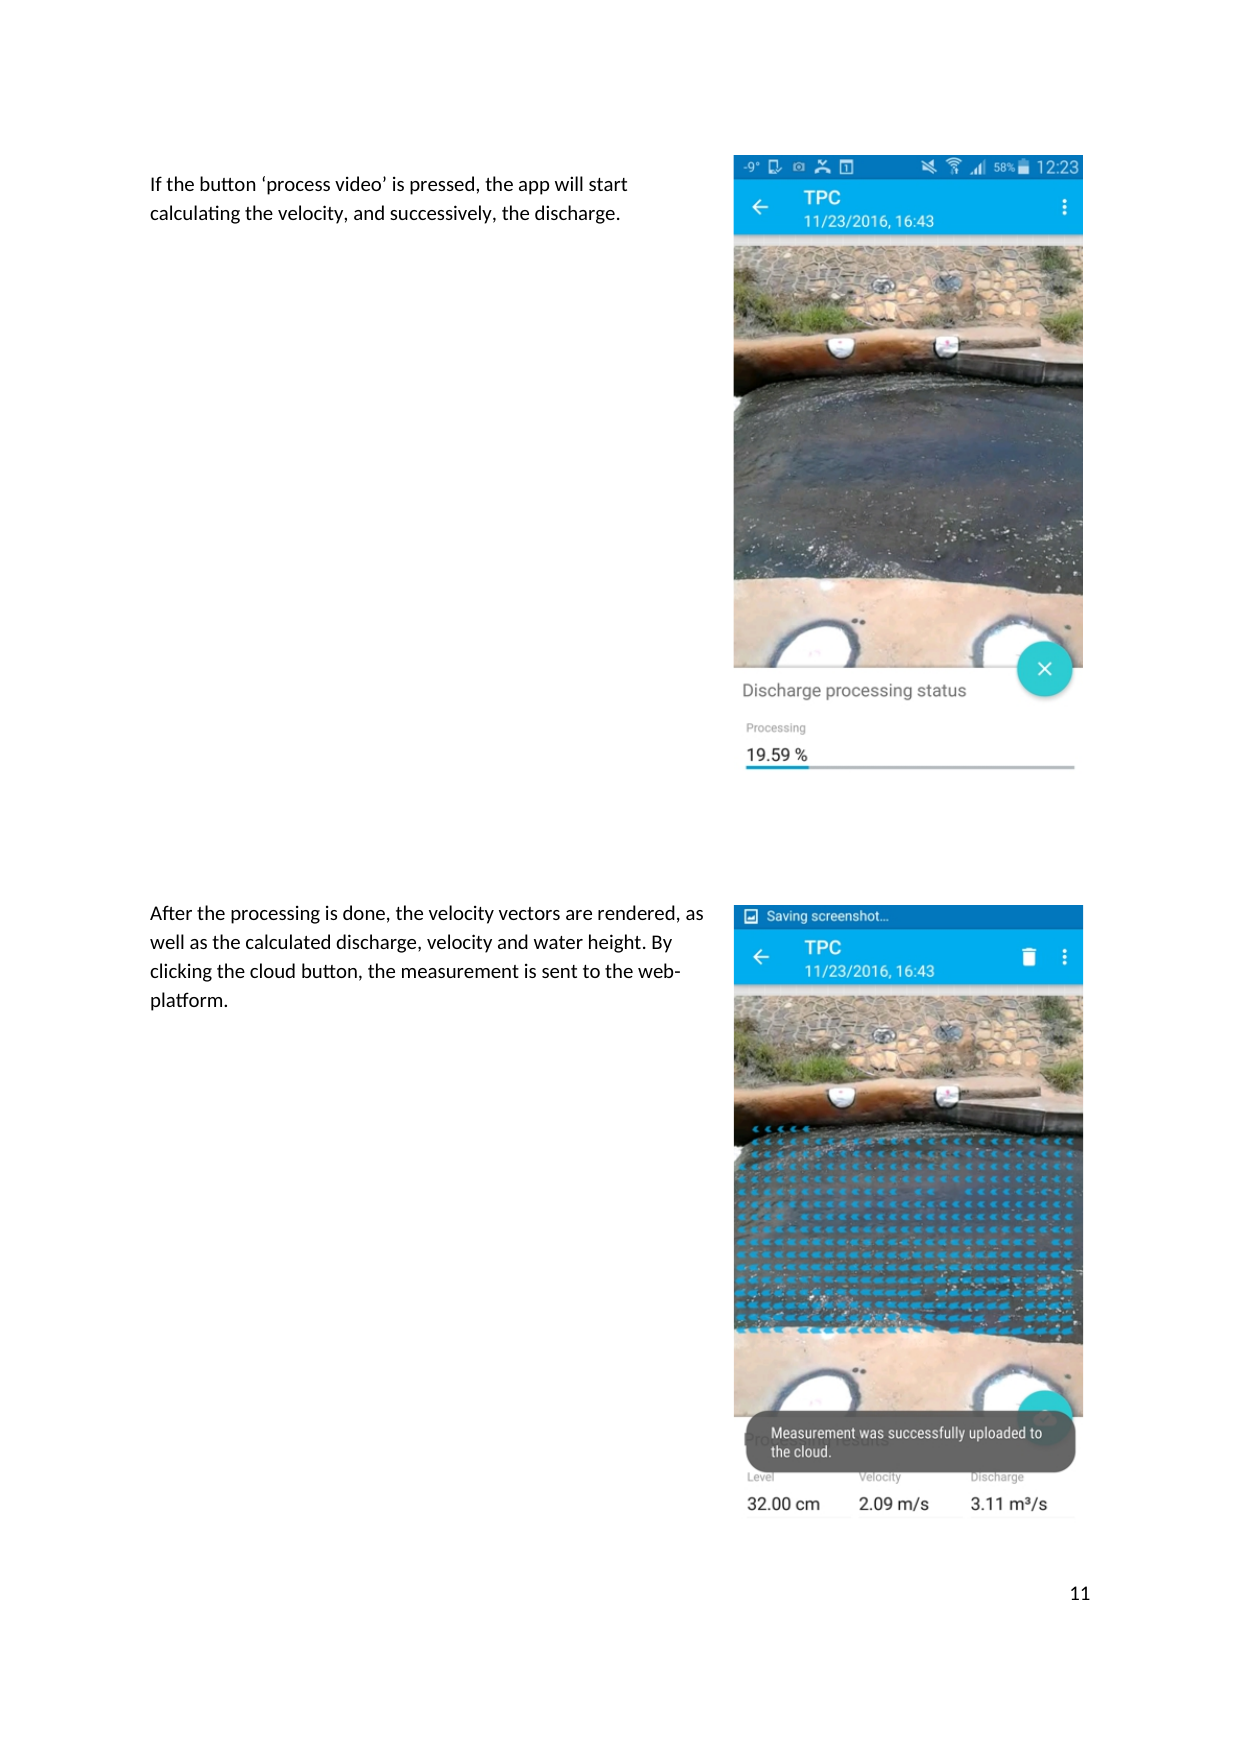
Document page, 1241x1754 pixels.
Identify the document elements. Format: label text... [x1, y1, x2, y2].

text If the button ‘process video’ is pressed, the app will start calculating the velocity, and successively, the discharge. [150, 171, 732, 225]
picture [1023, 948, 1036, 966]
picture [905, 965, 913, 977]
picture [905, 216, 912, 227]
picture [849, 965, 877, 977]
picture [814, 216, 819, 226]
picture [804, 190, 840, 205]
picture [806, 966, 810, 976]
picture [872, 216, 876, 226]
text After the processing is done, the velocity vectors are rendered, as well as the calculated discharge, velocity and water height. By clicking the cloud button, the measurement is sent to the web-platform. [150, 900, 1090, 1013]
picture [733, 984, 1083, 1533]
picture [824, 965, 849, 977]
picture [917, 965, 934, 977]
picture [897, 966, 901, 976]
picture [917, 215, 933, 227]
picture [815, 966, 819, 976]
picture [880, 215, 890, 228]
picture [733, 905, 1083, 928]
picture [805, 216, 809, 226]
picture [880, 966, 891, 978]
picture [754, 950, 768, 964]
picture [732, 155, 1083, 783]
picture [753, 200, 768, 214]
picture [805, 940, 841, 955]
picture [823, 215, 870, 227]
picture [897, 216, 901, 226]
